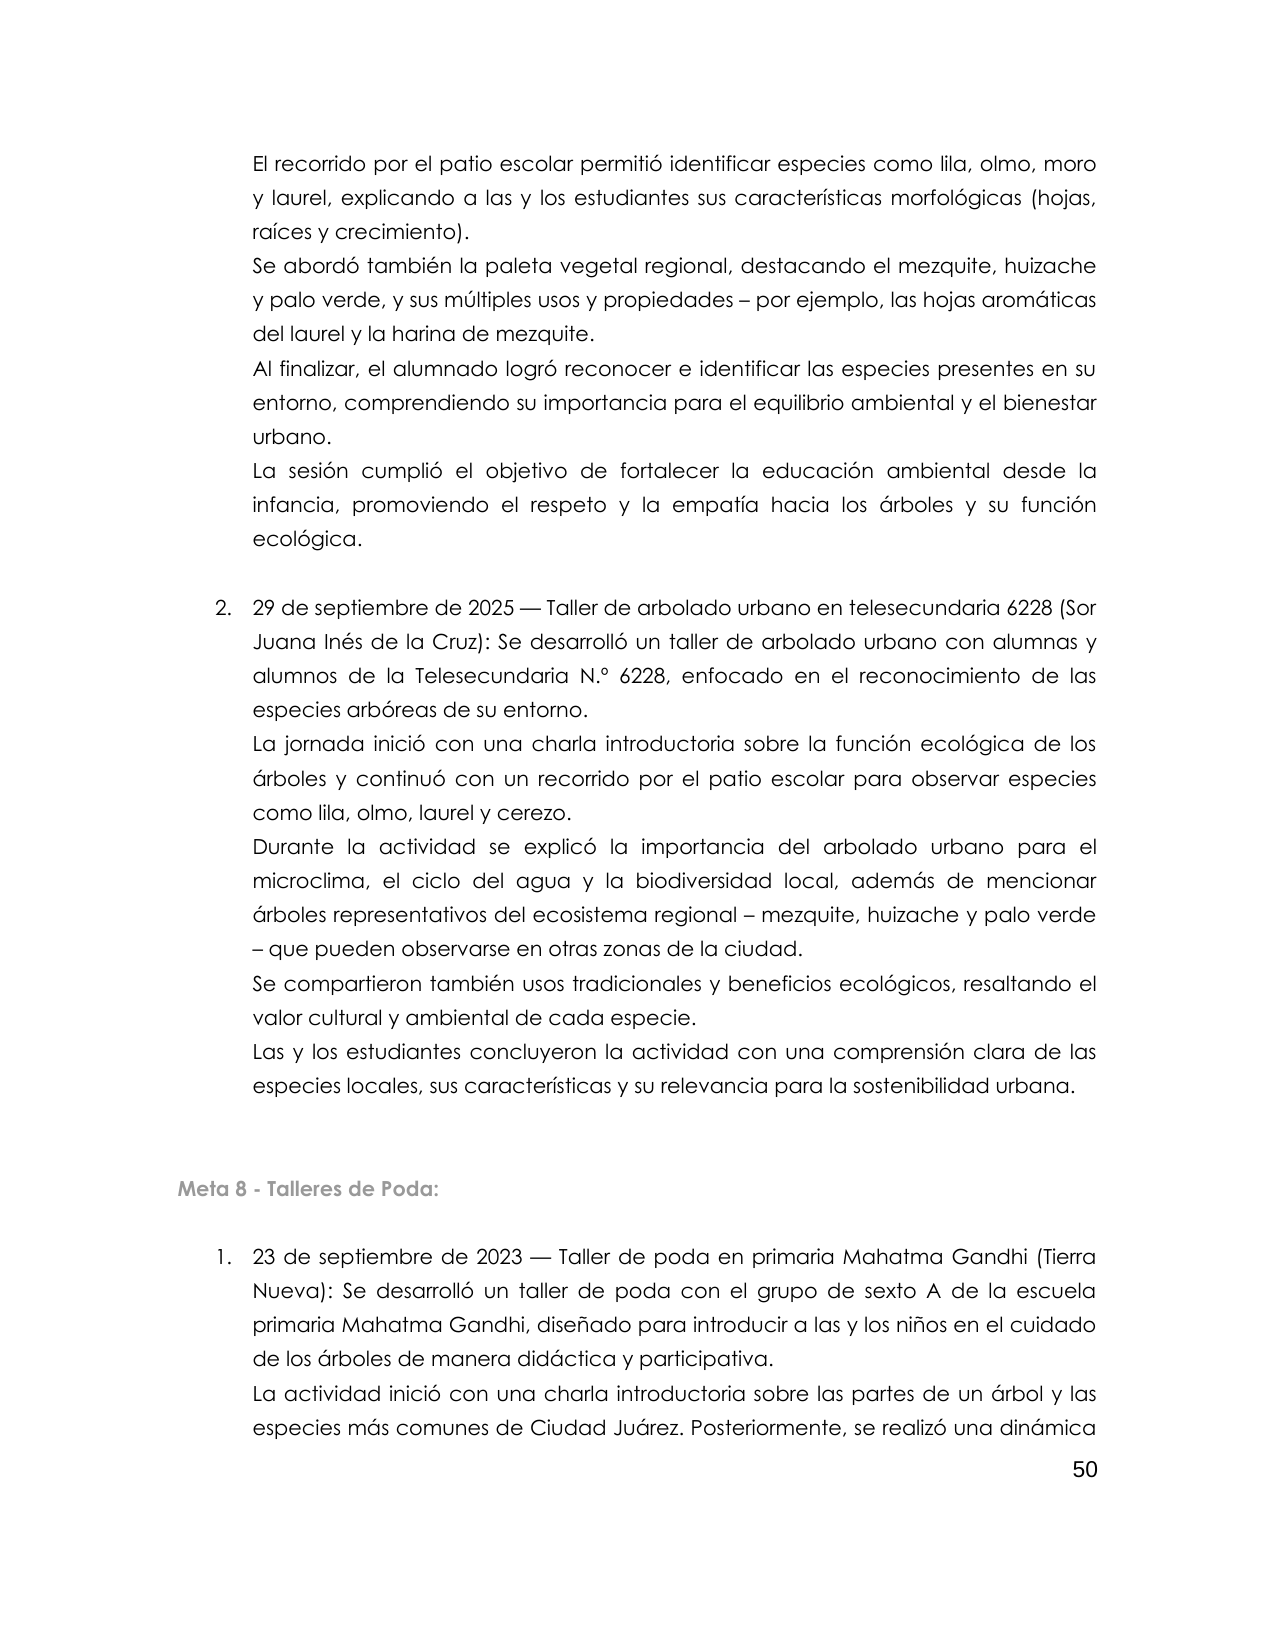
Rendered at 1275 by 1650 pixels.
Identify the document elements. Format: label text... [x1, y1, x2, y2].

text La jornada inició con una charla introductoria sobre la función ecológica de los árboles y continuó con un recorrido por el patio escolar para observar especies como lila, olmo, laurel y cerezo. [252, 728, 1098, 827]
text Las y los estudiantes concluyeron la actividad con una comprensión clara de las especies locales, sus características y su relevancia para la sostenibilidad urbana. [252, 1036, 1098, 1100]
text Se compartieron también usos tradicionales y beneficios ecológicos, resaltando el valor cultural y ambiental de cada especie. [252, 968, 1098, 1032]
text Meta 8 - Talleres de Poda: [177, 1173, 1098, 1202]
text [252, 1378, 1098, 1442]
text Se abordó también la paleta vegetal regional, destacando el mezquite, huizache y palo verde, y sus múltiples usos y propiedades – por ejemplo, las hojas aromáticas del laurel y la harina de mezquite. [252, 250, 1098, 348]
text Durante la actividad se explicó la importancia del arbolado urbano para el microclima, el ciclo del agua y la biodiversidad local, además de mencionar árboles representativos del ecosistema regional – mezquite, huizache y palo verde – que pueden observarse en otras zonas de la ciudad. [252, 831, 1098, 963]
list 29 de septiembre de 2025 — Taller de arbolado urbano en telesecundaria 6228 (Sor Juana Inés de la Cruz): Se desarrolló un taller de arbolado urbano con alumnas y alumnos de la Telesecundaria N.º 6228, enfocado en el reconocimiento de las especies arbóreas de su entorno. [215, 592, 1098, 724]
list 23 de septiembre de 2023 — Taller de poda en primaria Mahatma Gandhi (Tierra Nueva): Se desarrolló un taller de poda con el grupo de sexto A de la escuela primaria Mahatma Gandhi, diseñado para introducir a las y los niños en el cuidado de los árboles de manera didáctica y participativa. [215, 1241, 1098, 1373]
text Al finalizar, el alumnado logró reconocer e identificar las especies presentes en su entorno, comprendiendo su importancia para el equilibrio ambiental y el bienestar urbano. [252, 353, 1098, 451]
text El recorrido por el patio escolar permitió identificar especies como lila, olmo, moro y laurel, explicando a las y los estudiantes sus características morfológicas (hojas, raíces y crecimiento). [252, 148, 1098, 246]
text La sesión cumplió el objetivo de fortalecer la educación ambiental desde la infancia, promoviendo el respeto y la empatía hacia los árboles y su función ecológica. [252, 455, 1098, 553]
